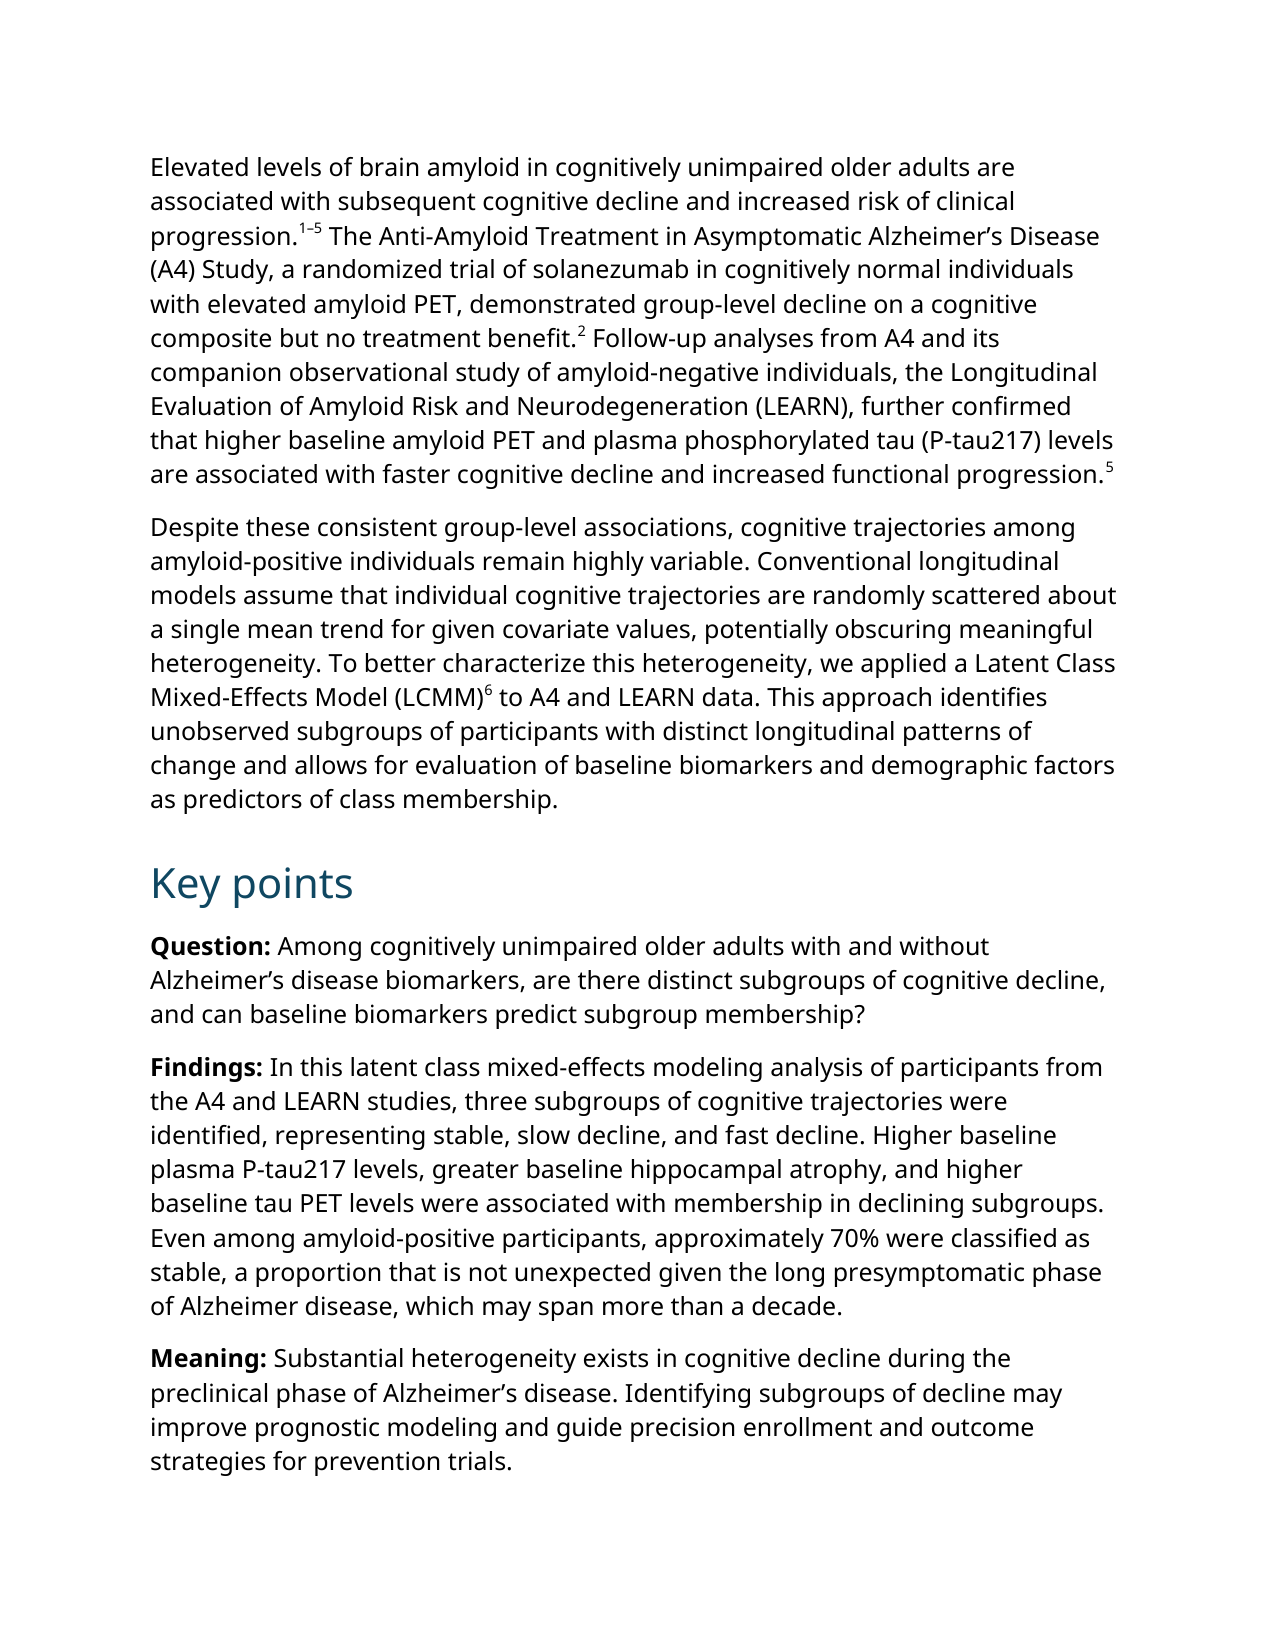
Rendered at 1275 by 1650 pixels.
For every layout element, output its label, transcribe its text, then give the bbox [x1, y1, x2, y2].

text Elevated levels of brain amyloid in cognitively unimpaired older adults are associated with subsequent cognitive decline and increased risk of clinical progression.1–5 The Anti-Amyloid Treatment in Asymptomatic Alzheimer’s Disease (A4) Study, a randomized trial of solanezumab in cognitively normal individuals with elevated amyloid PET, demonstrated group-level decline on a cognitive composite but no treatment benefit.2 Follow-up analyses from A4 and its companion observational study of amyloid-negative individuals, the Longitudinal Evaluation of Amyloid Risk and Neurodegeneration (LEARN), further confirmed that higher baseline amyloid PET and plasma phosphorylated tau (P‐tau217) levels are associated with faster cognitive decline and increased functional progression.5 [150, 150, 1125, 491]
text Meaning: Substantial heterogeneity exists in cognitive decline during the preclinical phase of Alzheimer’s disease. Identifying subgroups of decline may improve prognostic modeling and guide precision enrollment and outcome strategies for prevention trials. [150, 1341, 1125, 1477]
text Findings: In this latent class mixed‐effects modeling analysis of participants from the A4 and LEARN studies, three subgroups of cognitive trajectories were identified, representing stable, slow decline, and fast decline. Higher baseline plasma P‐tau217 levels, greater baseline hippocampal atrophy, and higher baseline tau PET levels were associated with membership in declining subgroups. Even among amyloid-positive participants, approximately 70% were classified as stable, a proportion that is not unexpected given the long presymptomatic phase of Alzheimer disease, which may span more than a decade. [150, 1050, 1125, 1322]
subtitle Key points [150, 853, 1125, 910]
text Despite these consistent group-level associations, cognitive trajectories among amyloid-positive individuals remain highly variable. Conventional longitudinal models assume that individual cognitive trajectories are randomly scattered about a single mean trend for given covariate values, potentially obscuring meaningful heterogeneity. To better characterize this heterogeneity, we applied a Latent Class Mixed-Effects Model (LCMM)6 to A4 and LEARN data. This approach identifies unobserved subgroups of participants with distinct longitudinal patterns of change and allows for evaluation of baseline biomarkers and demographic factors as predictors of class membership. [150, 509, 1125, 816]
text Question: Among cognitively unimpaired older adults with and without Alzheimer’s disease biomarkers, are there distinct subgroups of cognitive decline, and can baseline biomarkers predict subgroup membership? [150, 929, 1125, 1031]
